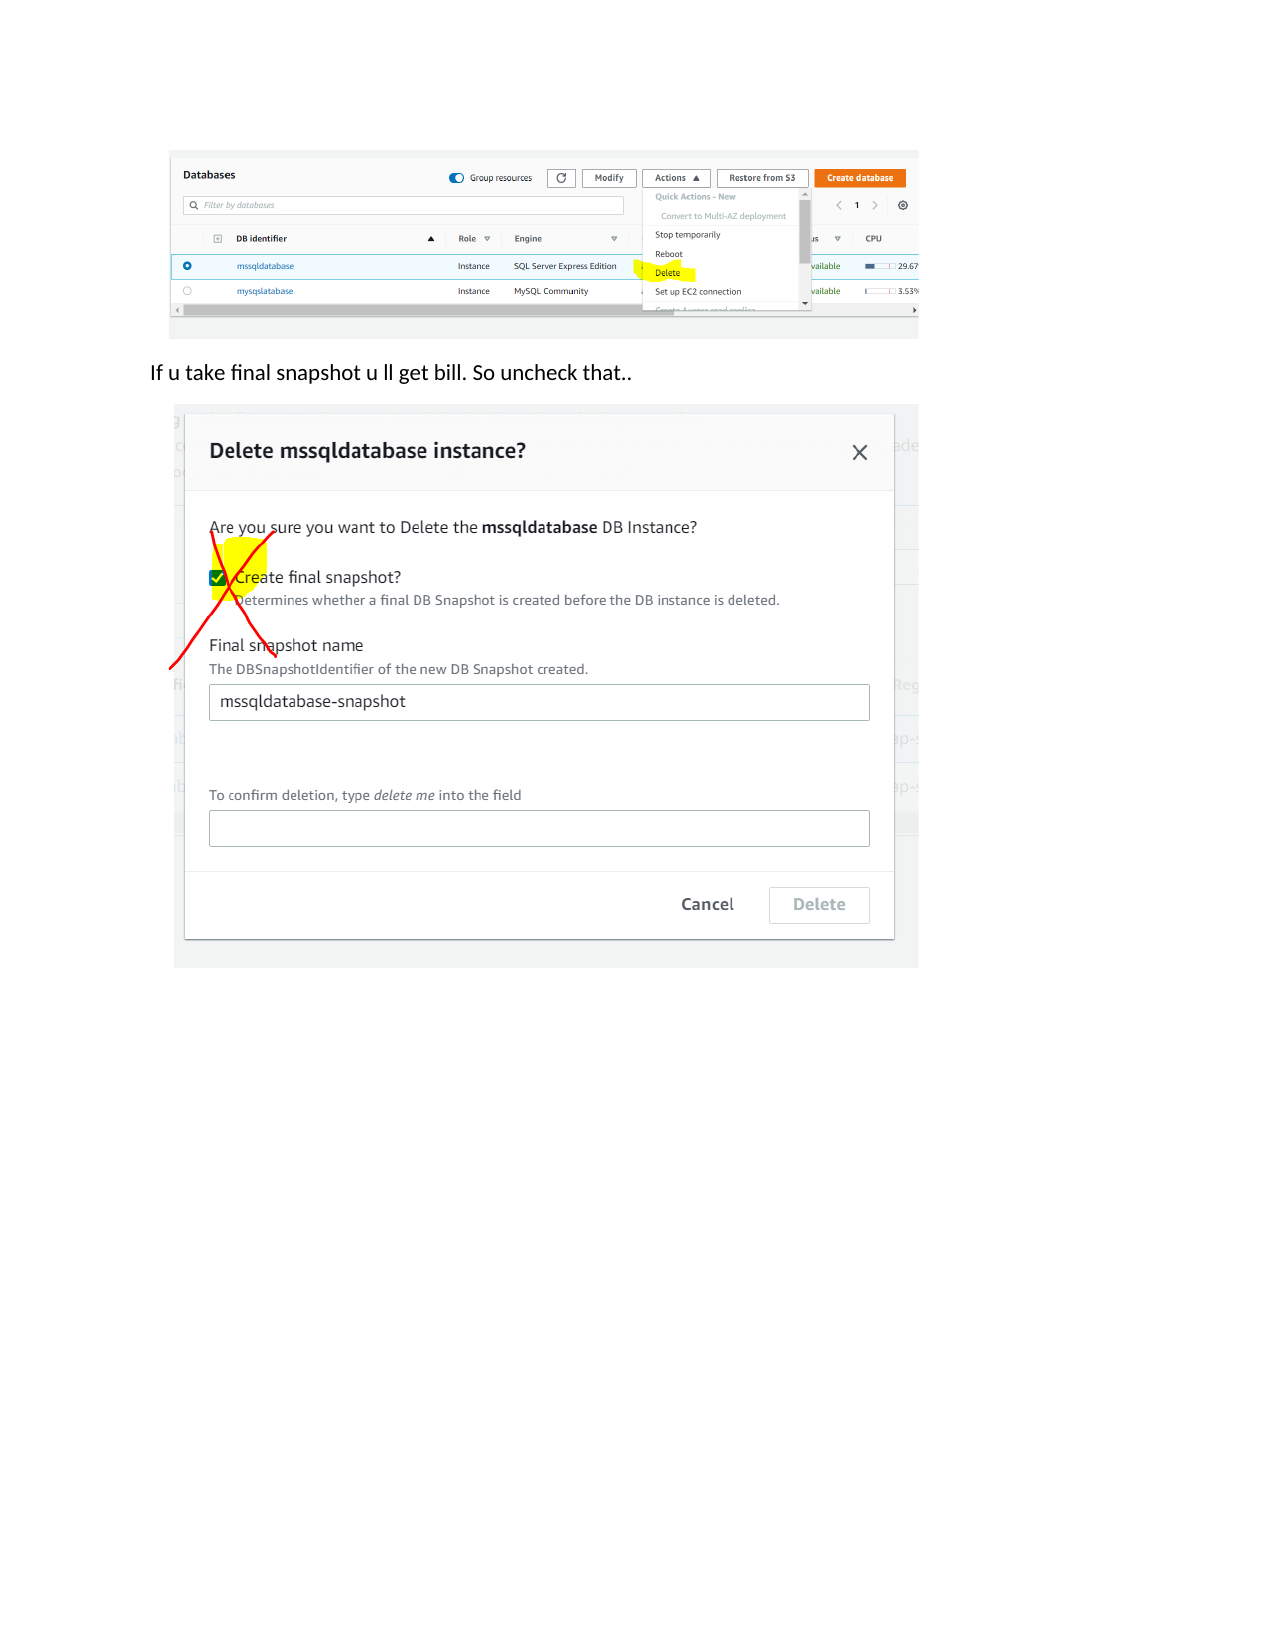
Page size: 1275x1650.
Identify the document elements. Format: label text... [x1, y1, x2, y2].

text If u take final snapshot u ll get bill. So uncheck that.. [150, 358, 1125, 386]
